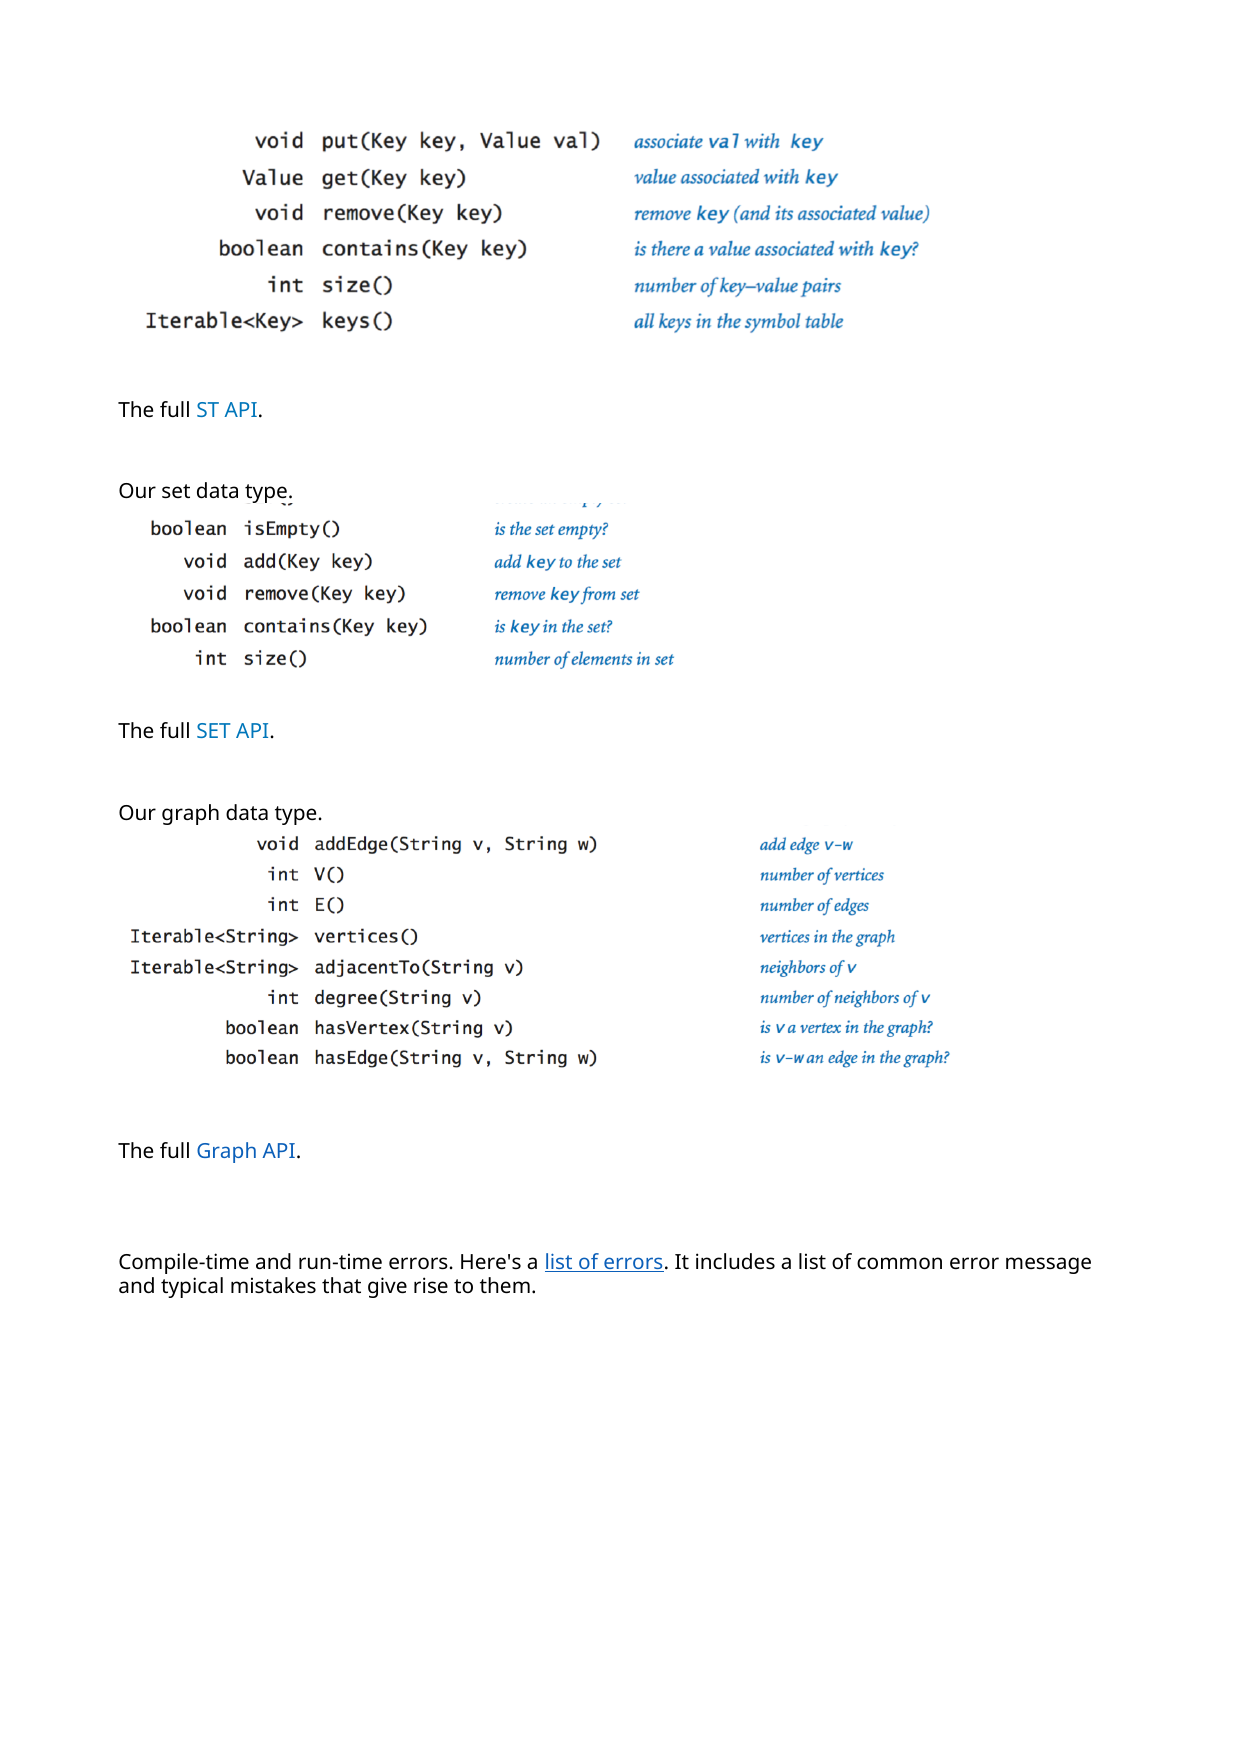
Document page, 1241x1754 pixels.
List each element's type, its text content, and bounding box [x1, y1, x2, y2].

text The full ST API. [118, 397, 1122, 422]
text Our graph data type. [118, 800, 1122, 826]
text Our set data type. [118, 478, 1122, 504]
text The full SET API. [118, 718, 1122, 744]
text The full Graph API. [118, 1138, 1122, 1163]
picture [118, 118, 962, 341]
picture [118, 825, 976, 1076]
picture [118, 503, 923, 676]
text Compile-time and run-time errors. Here's a list of errors. It includes a list of common error message and typical mistakes that give rise to them. [118, 1249, 1122, 1300]
